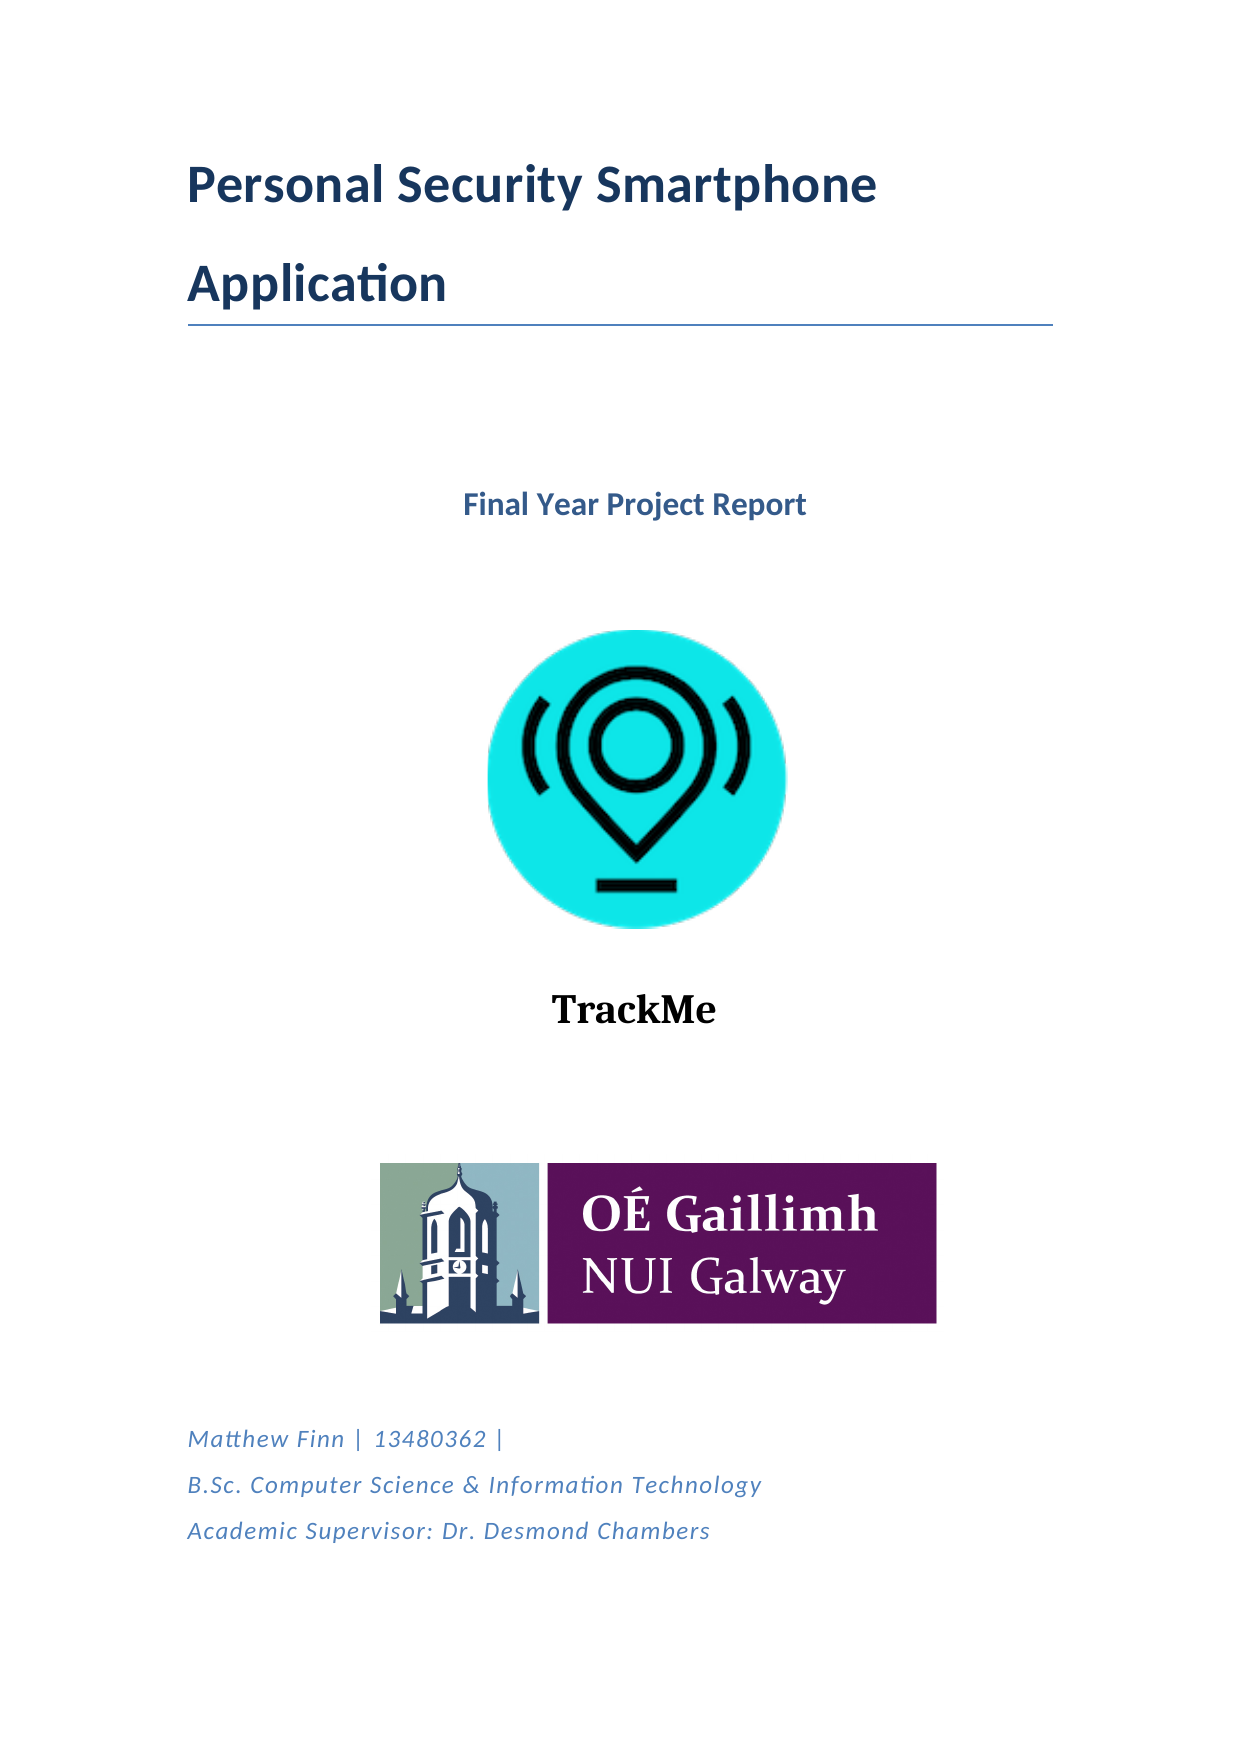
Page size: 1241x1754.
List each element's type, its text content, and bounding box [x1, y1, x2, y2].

text TrackMe [487, 986, 1053, 1034]
subtitle Final Year Project Report [187, 483, 1053, 524]
subtitle B.Sc. Computer Science & Information Technology [187, 1469, 1053, 1500]
picture [371, 1154, 944, 1332]
subtitle Matthew Finn | 13480362 | [187, 1423, 1053, 1454]
subtitle Academic Supervisor: Dr. Desmond Chambers [187, 1515, 1053, 1545]
title Personal Security Smartphone Application [187, 150, 1053, 326]
picture [487, 630, 788, 929]
